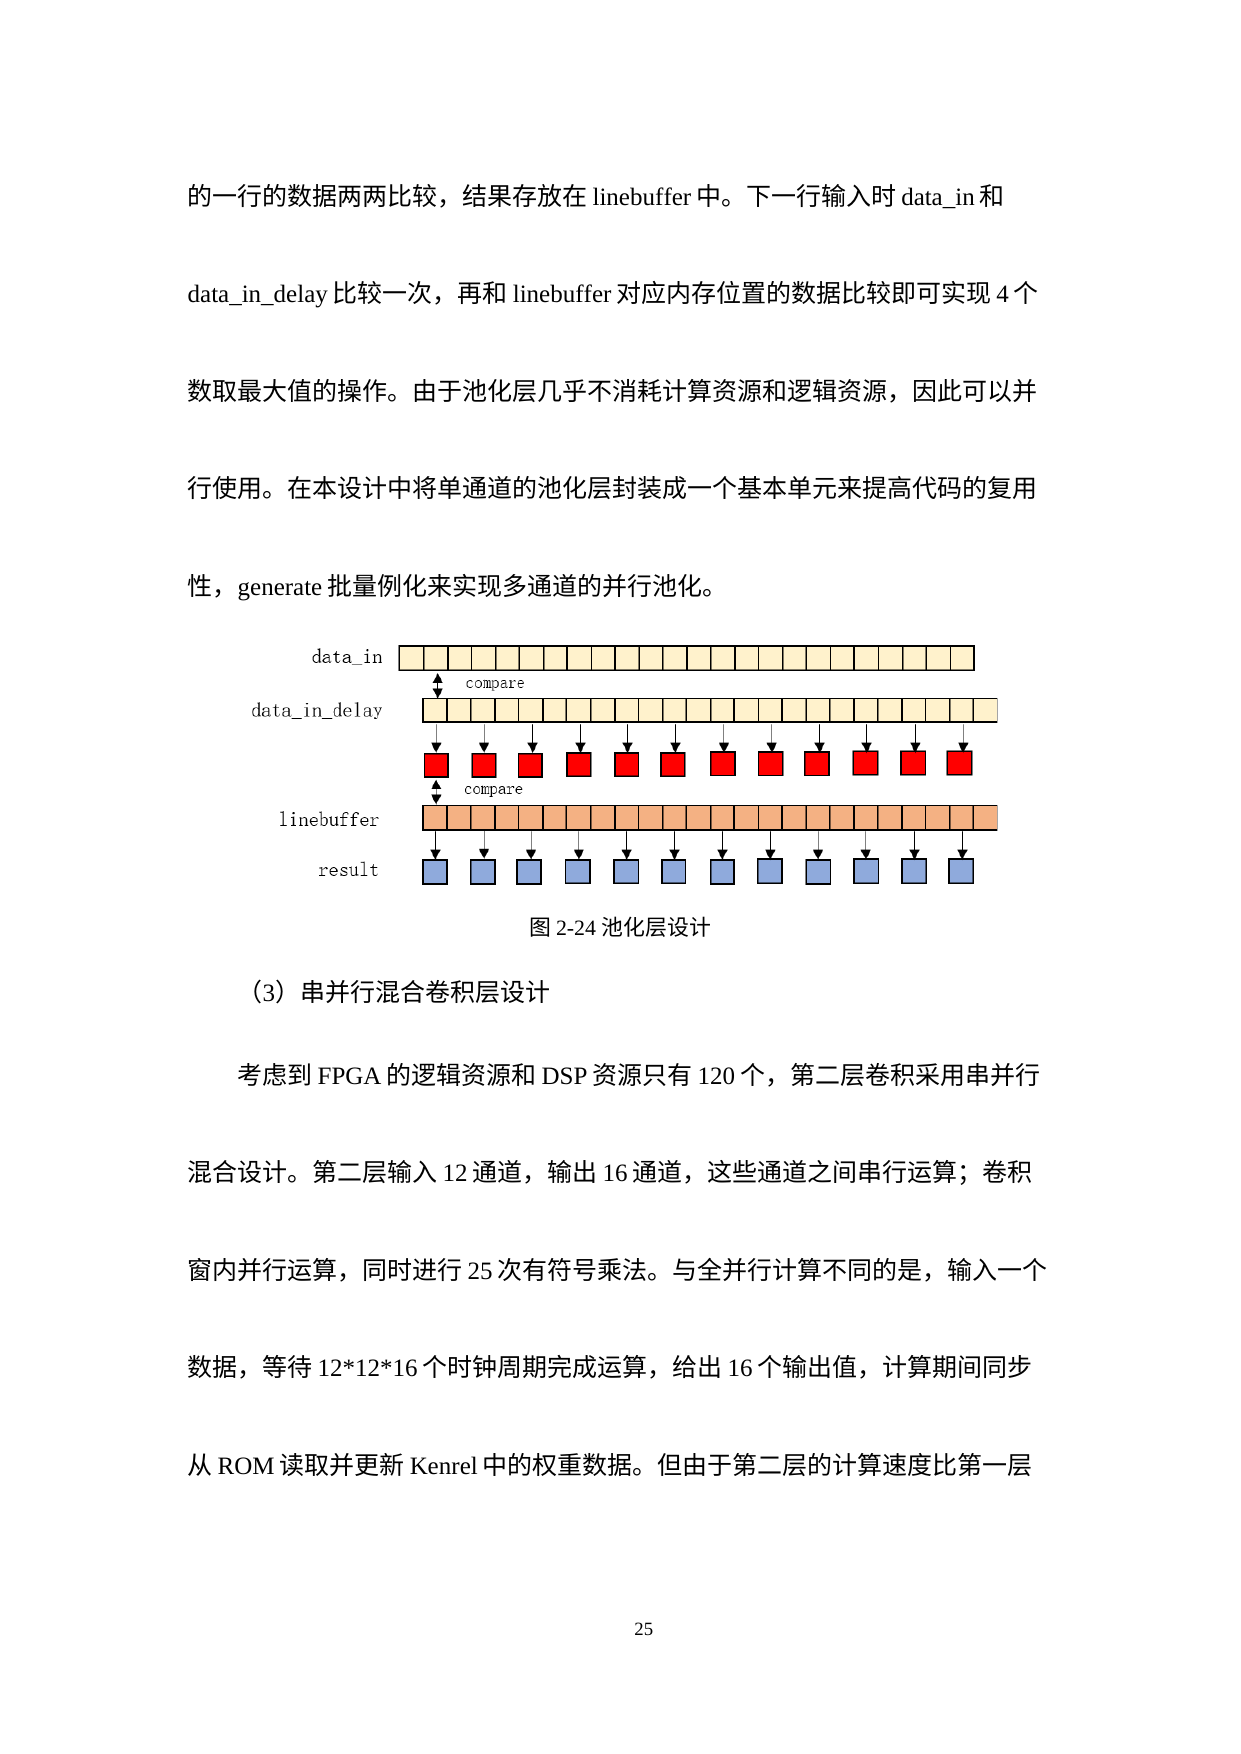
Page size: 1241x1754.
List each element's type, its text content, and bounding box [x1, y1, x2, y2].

picture [242, 635, 998, 891]
text 图2-24 池化层设计 [187, 909, 1053, 942]
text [187, 1041, 1053, 1496]
text （3）串并行混合卷积层设计 [187, 958, 1053, 1023]
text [187, 162, 1053, 617]
